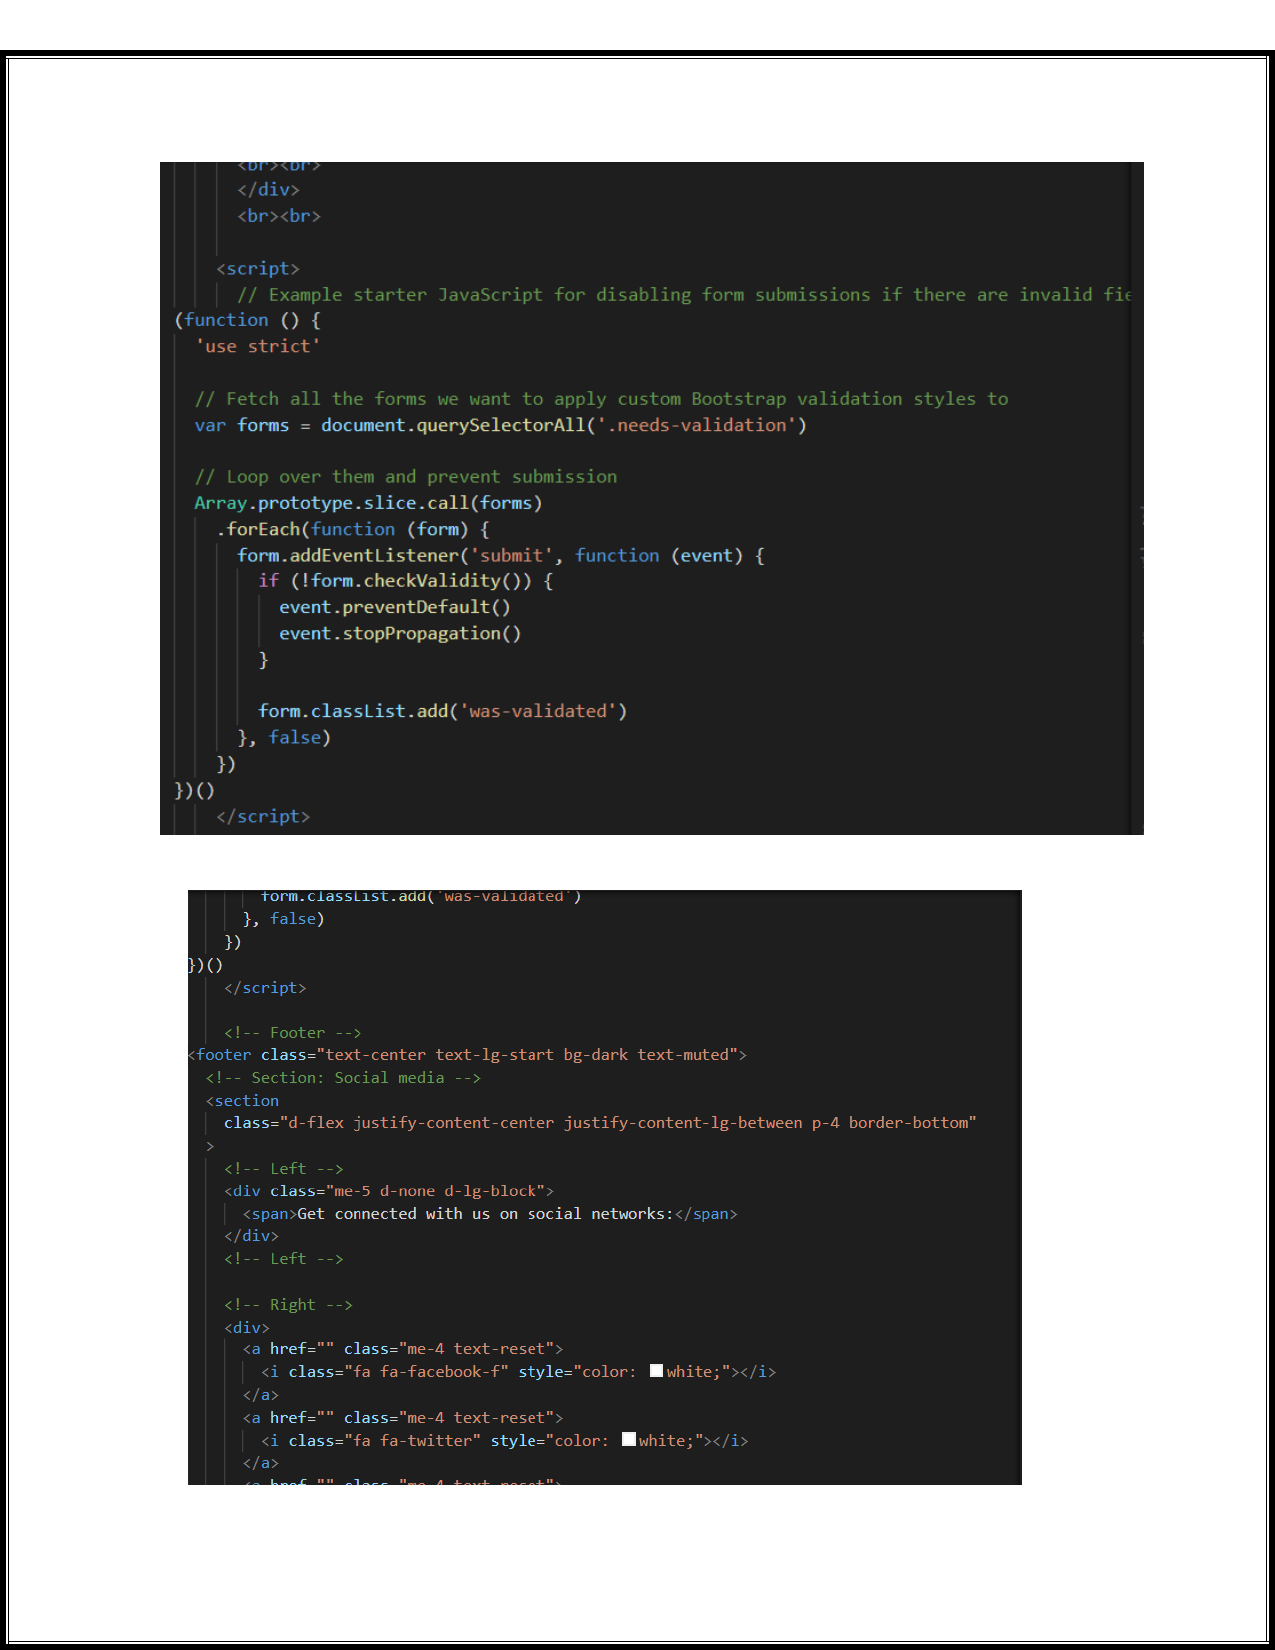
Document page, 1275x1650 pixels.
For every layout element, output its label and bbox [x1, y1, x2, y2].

picture [160, 162, 1144, 835]
picture [189, 890, 1022, 1485]
